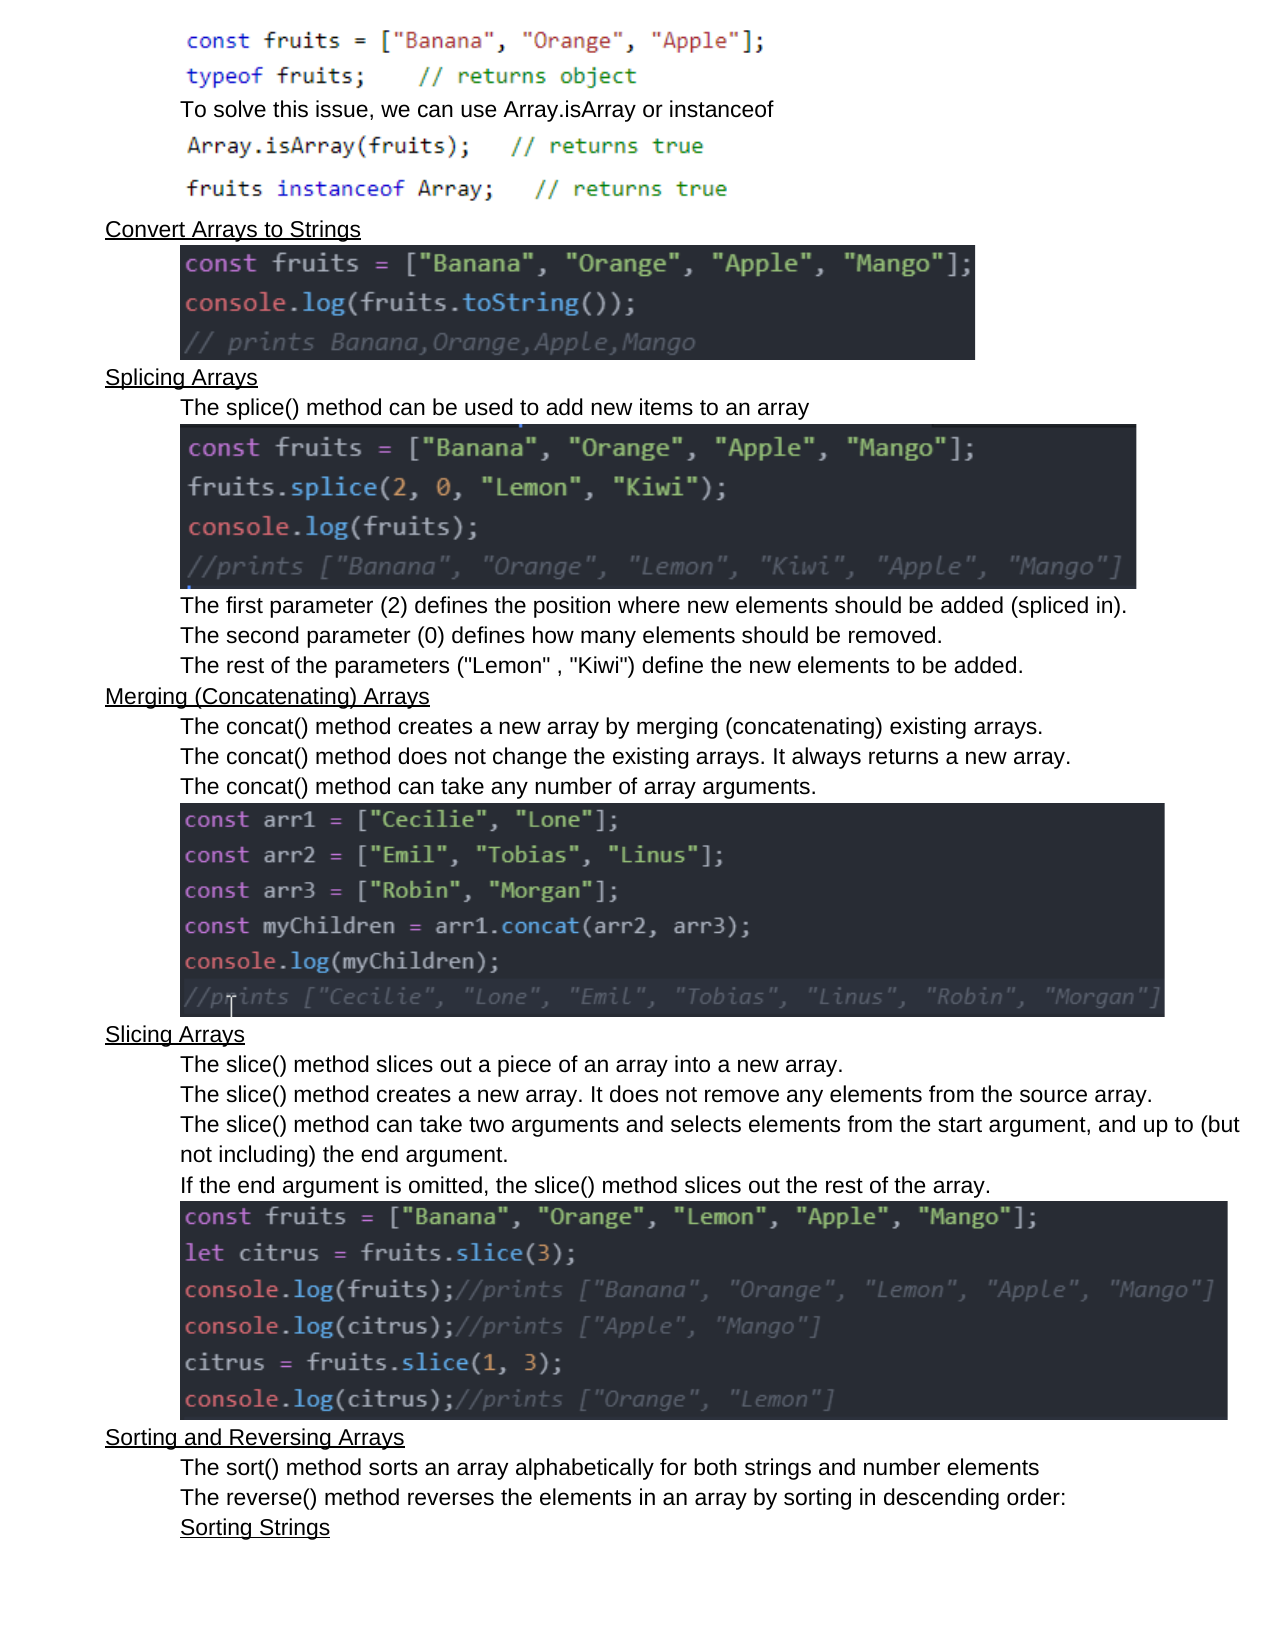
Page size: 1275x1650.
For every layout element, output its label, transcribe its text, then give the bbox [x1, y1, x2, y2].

text The concat() method does not change the existing arrays. It always returns a new array. [30, 743, 1245, 769]
text The first parameter (2) defines the position where new elements should be added (spliced in). [180, 592, 1245, 618]
text The slice() method creates a new array. It does not remove any elements from the source array. [105, 1081, 1245, 1107]
picture [180, 126, 715, 163]
text Sorting and Reversing Arrays [30, 1423, 1245, 1450]
text The sort() method sorts an array alphabetically for both strings and number elements [30, 1454, 1245, 1480]
picture [180, 166, 741, 212]
picture [180, 424, 1137, 589]
text Splicing Arrays [30, 364, 1245, 390]
text Sorting Strings [30, 1514, 1245, 1540]
text Slicing Arrays [105, 1021, 1245, 1047]
text The second parameter (0) defines how many elements should be removed. [180, 622, 1245, 648]
text The rest of the parameters ("Lemon" , "Kiwi") define the new elements to be added. [180, 652, 1245, 679]
picture [180, 245, 976, 360]
text The concat() method can take any number of array arguments. [105, 773, 1245, 799]
text Convert Arrays to Strings [30, 216, 1245, 242]
text To solve this issue, we can use Array.isArray or instanceof [105, 96, 1245, 123]
text If the end argument is omitted, the slice() method slices out the rest of the array. [30, 1172, 1245, 1198]
text The slice() method can take two arguments and selects elements from the start argument, and up to (but not including) the end argument. [180, 1111, 1245, 1168]
text The concat() method creates a new array by merging (concatenating) existing arrays. [30, 713, 1245, 739]
text Merging (Concatenating) Arrays [30, 683, 1245, 709]
picture [180, 30, 777, 93]
text The reverse() method reverses the elements in an array by sorting in descending order: [105, 1484, 1245, 1510]
text The slice() method slices out a piece of an array into a new array. [105, 1051, 1245, 1077]
picture [180, 803, 1165, 1017]
picture [180, 1201, 1228, 1420]
text The splice() method can be used to add new items to an array [30, 394, 1245, 420]
